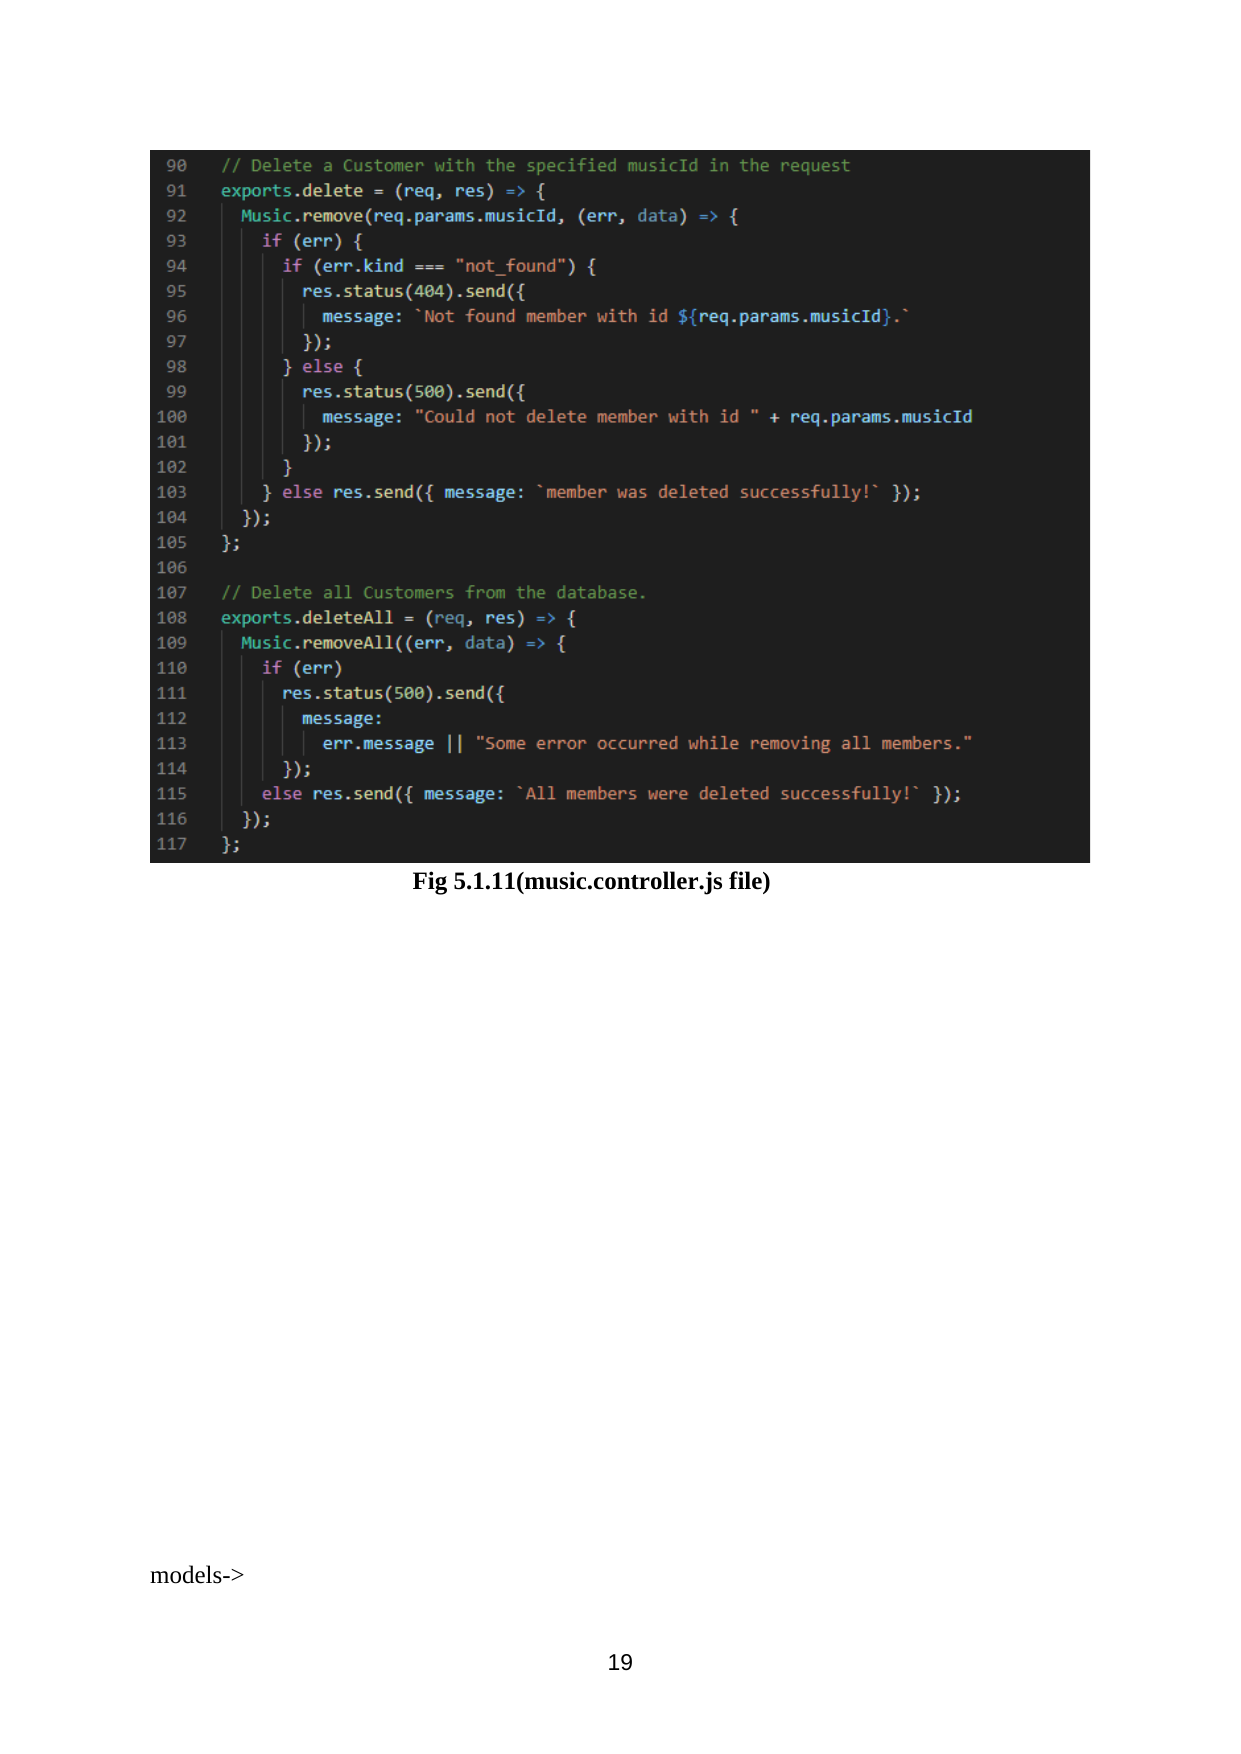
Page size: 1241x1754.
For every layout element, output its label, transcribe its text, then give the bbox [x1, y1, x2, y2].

text Fig 5.1.11(music.controller.js file) [150, 866, 1090, 895]
text models-> [150, 1560, 1090, 1588]
picture [150, 150, 1091, 863]
